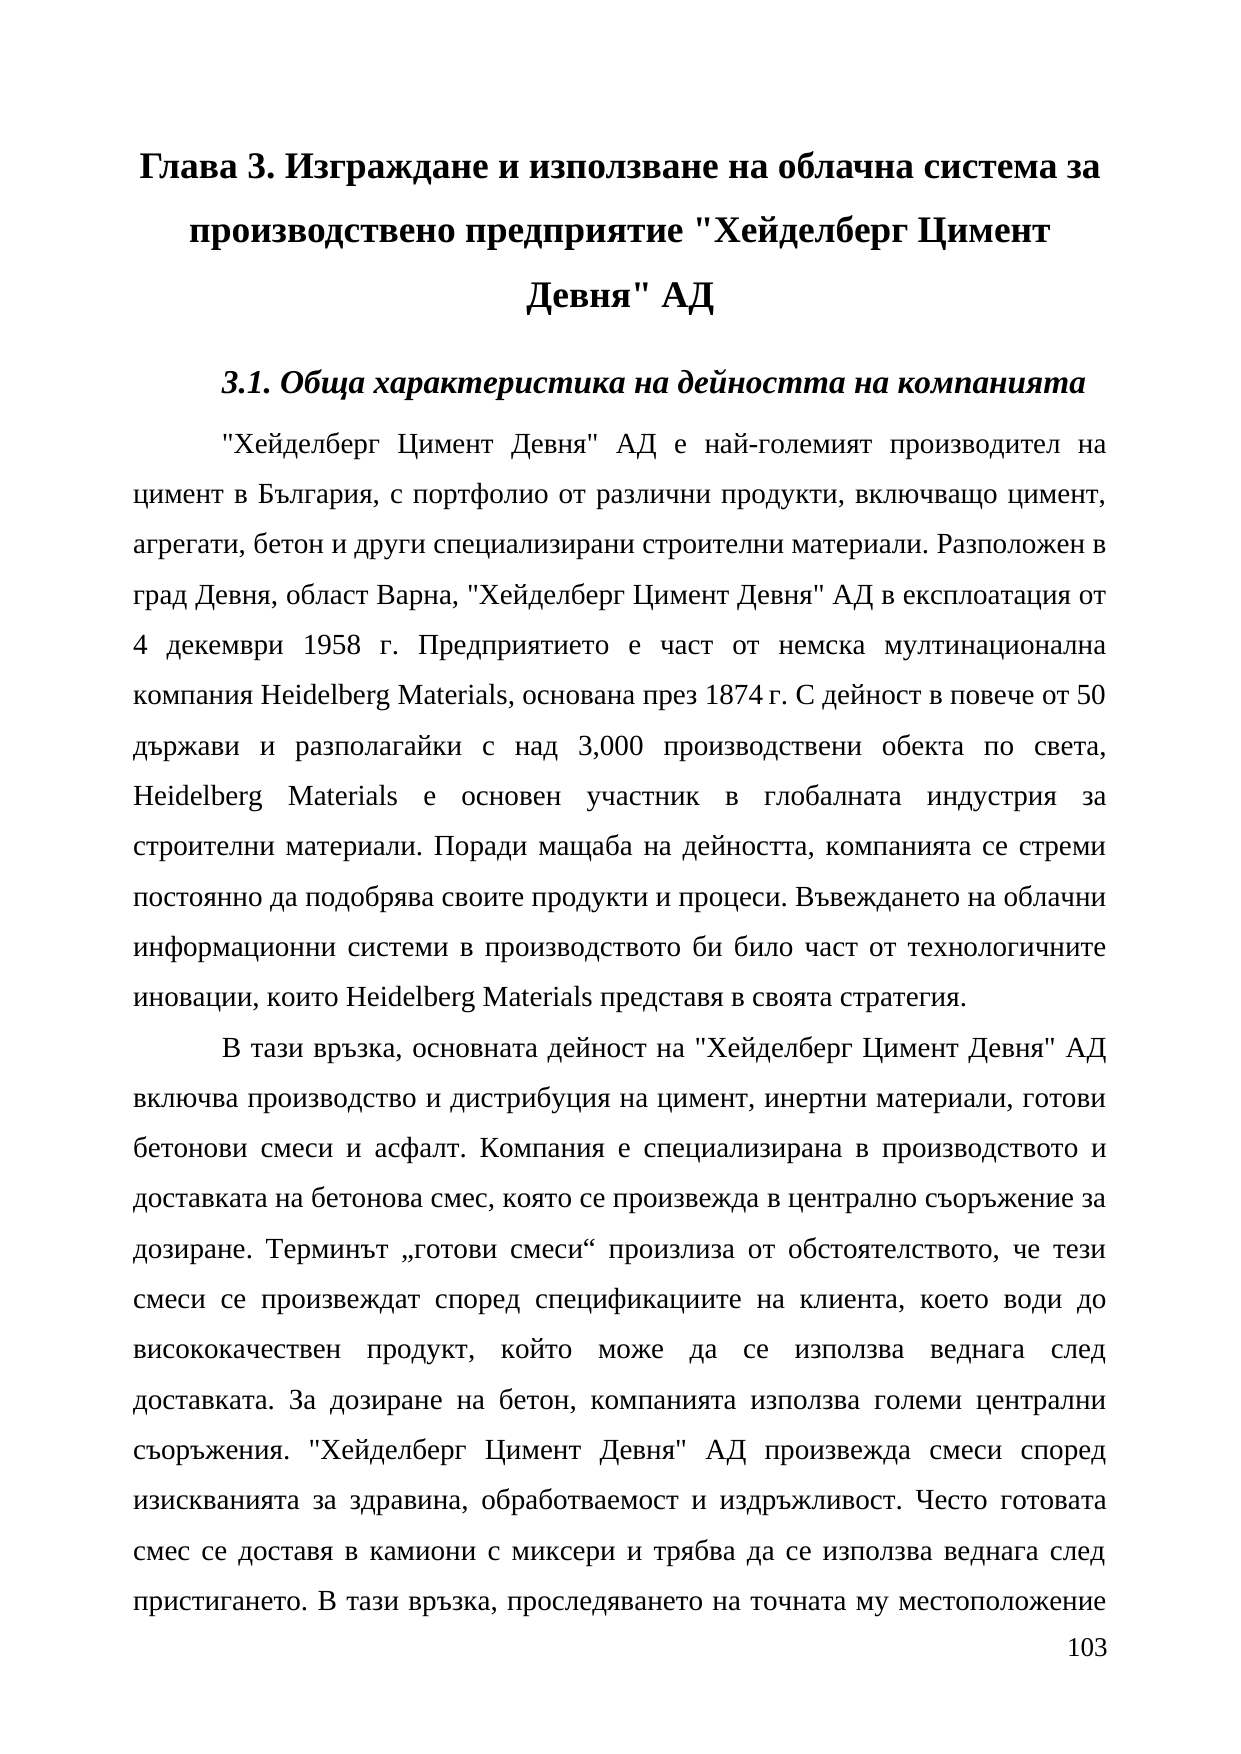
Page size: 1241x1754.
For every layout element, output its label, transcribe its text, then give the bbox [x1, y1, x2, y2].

subtitle Глава 3. Изграждане и използване на облачна система за производствено предприятие "Хейделберг Цимент Девня" АД [133, 143, 1107, 316]
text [133, 1030, 1107, 1617]
subtitle 3.1. Обща характеристика на дейността на компанията [133, 362, 1107, 401]
text "Хейделберг Цимент Девня" АД е най-големият производител на цимент в България, с портфолио от различни продукти, включващо цимент, агрегати, бетон и други специализирани строителни материали. Разположен в град Девня, област Варна, "Хейделберг Цимент Девня" АД в експлоатация от 4 декември 1958 г. Предприятието е част от немска мултинационална компания Heidelberg Materials, основана през 1874 г. С дейност в повече от 50 държави и разполагайки с над 3,000 производствени обекта по света, Heidelberg Materials е основен участник в глобалната индустрия за строителни материали. Поради мащаба на дейността, компанията се стреми постоянно да подобрява своите продукти и процеси. Въвеждането на облачни информационни системи в производството би било част от технологичните иновации, които Heidelberg Materials представя в своята стратегия. [133, 426, 1107, 1013]
